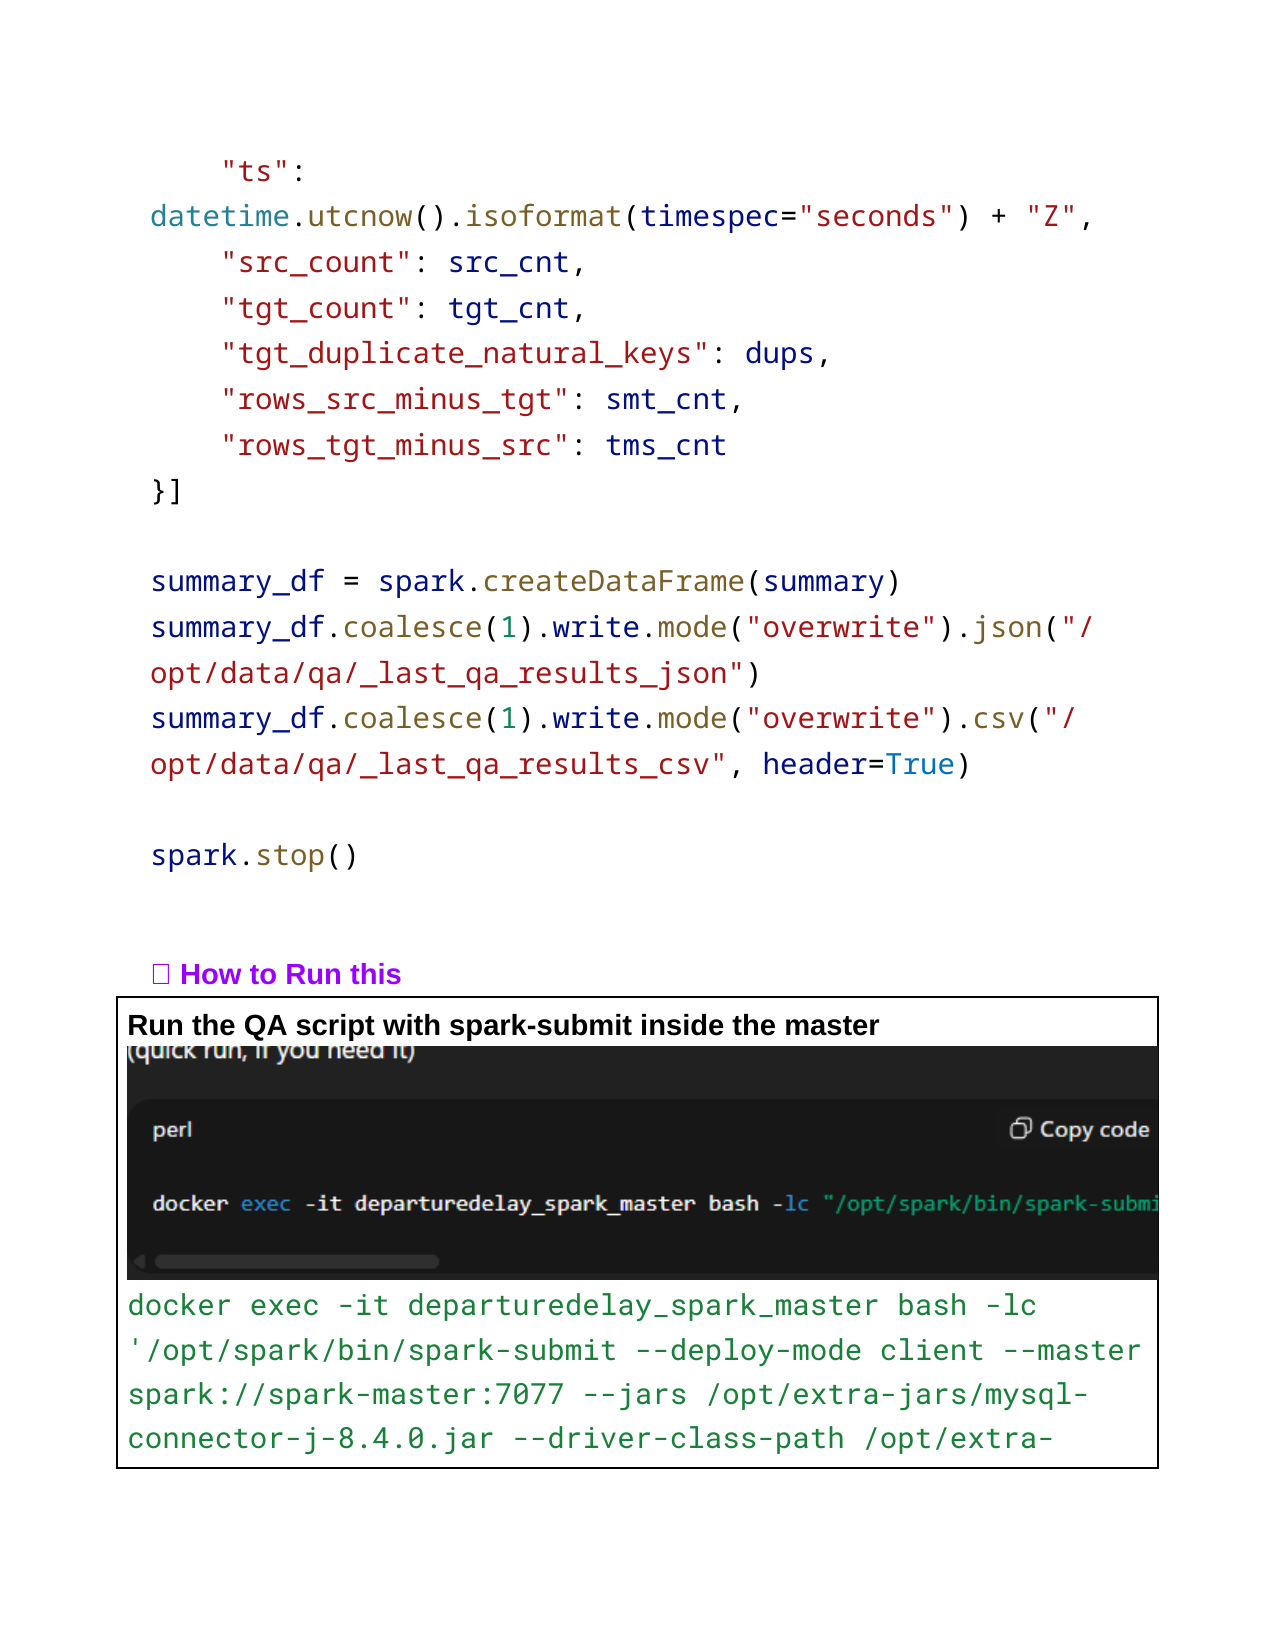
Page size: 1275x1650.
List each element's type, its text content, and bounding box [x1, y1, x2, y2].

text "src_count": src_cnt, [150, 241, 1125, 281]
text "tgt_count": tgt_cnt, [150, 287, 1125, 327]
text }] [150, 469, 1125, 509]
text "tgt_duplicate_natural_keys": dups, [150, 332, 1125, 372]
text 🧭 How to Run this [150, 957, 1125, 991]
text spark.stop() [150, 834, 1125, 874]
text summary_df.coalesce(1).write.mode("overwrite").csv("/opt/data/qa/_last_qa_results_csv", header=True) [150, 697, 1125, 783]
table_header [118, 998, 1157, 1467]
picture [127, 1046, 1159, 1280]
text "ts": datetime.utcnow().isoformat(timespec="seconds") + "Z", [150, 150, 1125, 235]
text "rows_src_minus_tgt": smt_cnt, [150, 378, 1125, 418]
text summary_df = spark.createDataFrame(summary) [150, 561, 1125, 600]
text "rows_tgt_minus_src": tms_cnt [150, 424, 1125, 463]
text summary_df.coalesce(1).write.mode("overwrite").json("/opt/data/qa/_last_qa_results_json") [150, 606, 1125, 692]
